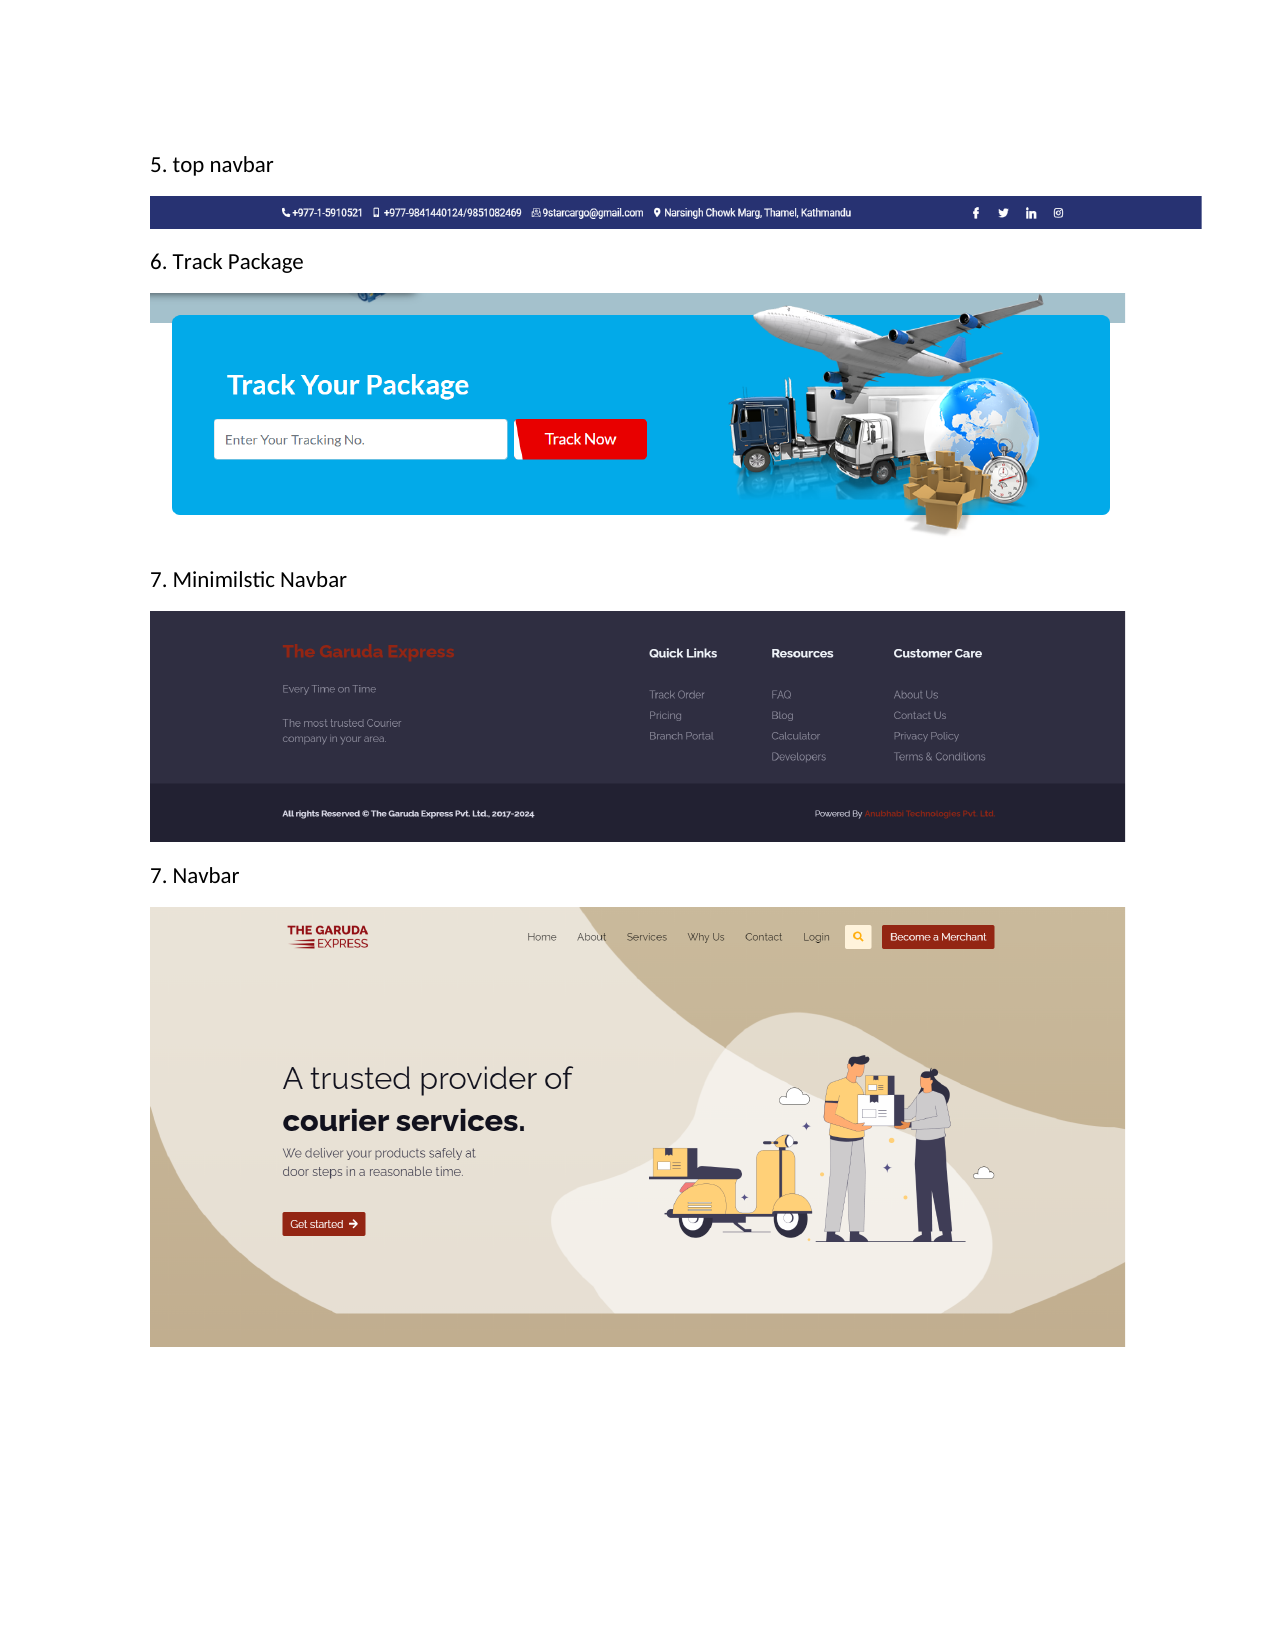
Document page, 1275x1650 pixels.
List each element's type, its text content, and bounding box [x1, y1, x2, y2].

text 6. Track Package [150, 247, 1125, 275]
picture [150, 293, 1125, 546]
text 5. top navbar [150, 150, 1125, 178]
text 7. Navbar [150, 861, 1125, 889]
picture [150, 611, 1125, 842]
picture [150, 196, 1202, 229]
picture [150, 907, 1125, 1347]
text 7. Minimilstic Navbar [150, 565, 1125, 593]
